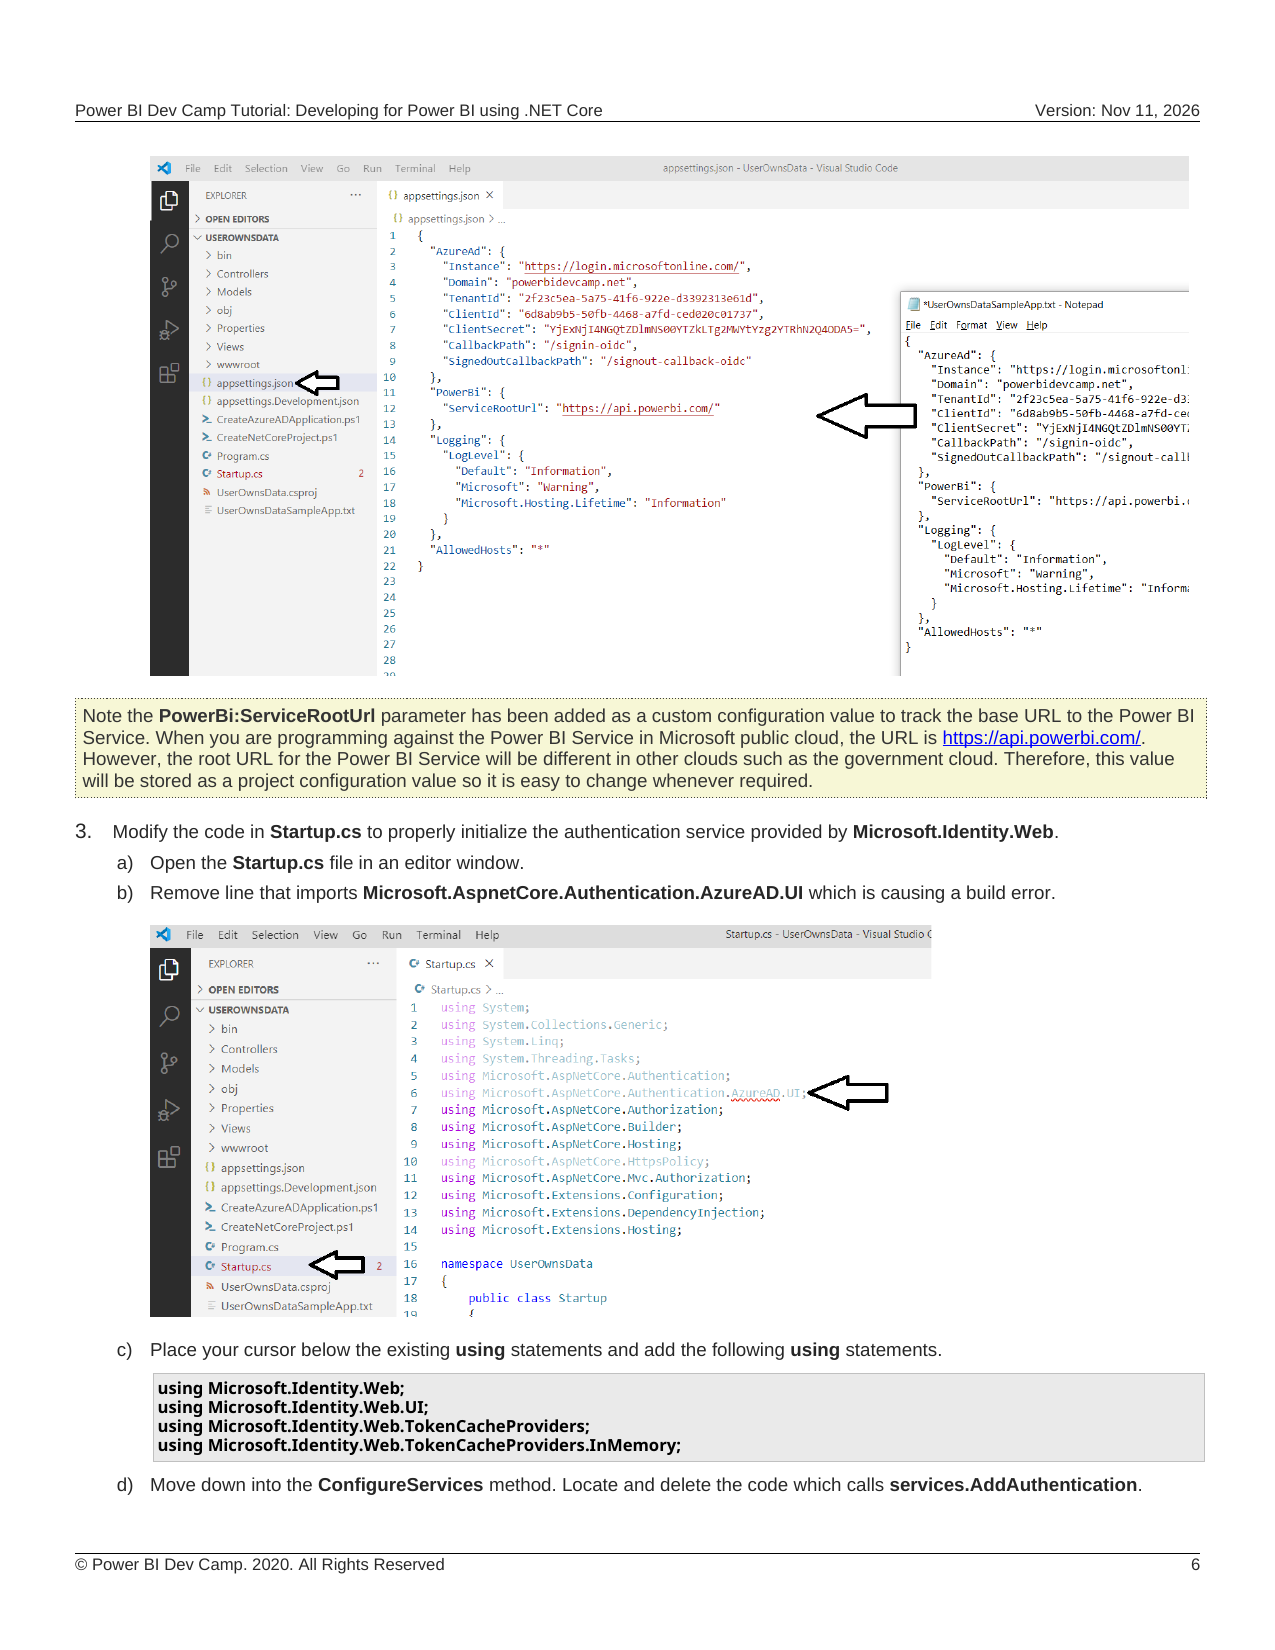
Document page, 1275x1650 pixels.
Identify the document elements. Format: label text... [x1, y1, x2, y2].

text Place your cursor below the existing using statements and add the following using statements. [117, 1339, 1200, 1360]
text Remove line that imports Microsoft.AspnetCore.Authentication.AzureAD.UI which is causing a build error. [117, 881, 1200, 903]
text Note the PowerBi:ServiceRootUrl parameter has been added as a custom configuration value to track the base URL to the Power BI Service. When you are programming against the Power BI Service in Microsoft public cloud, the URL is https://api.powerbi.com/. However, the root URL for the Power BI Service will be different in other clouds such as the government cloud. Therefore, this value will be stored as a project configuration value so it is easy to change whenever required. [75, 698, 1207, 798]
text using Microsoft.Identity.Web.TokenCacheProviders; [154, 1410, 1204, 1429]
text Modify the code in Startup.cs to properly initialize the authentication service provided by Microsoft.Identity.Web. [75, 819, 1200, 843]
text Move down into the ConfigureServices method. Locate and delete the code which calls services.AddAuthentication. [117, 1474, 1200, 1496]
text using Microsoft.Identity.Web.UI; [154, 1392, 1204, 1410]
picture [150, 925, 932, 1317]
text using Microsoft.Identity.Web; [154, 1374, 1204, 1392]
text Open the Startup.cs file in an editor window. [117, 852, 1200, 873]
text using Microsoft.Identity.Web.TokenCacheProviders.InMemory; [154, 1429, 1204, 1461]
picture [150, 156, 1189, 676]
